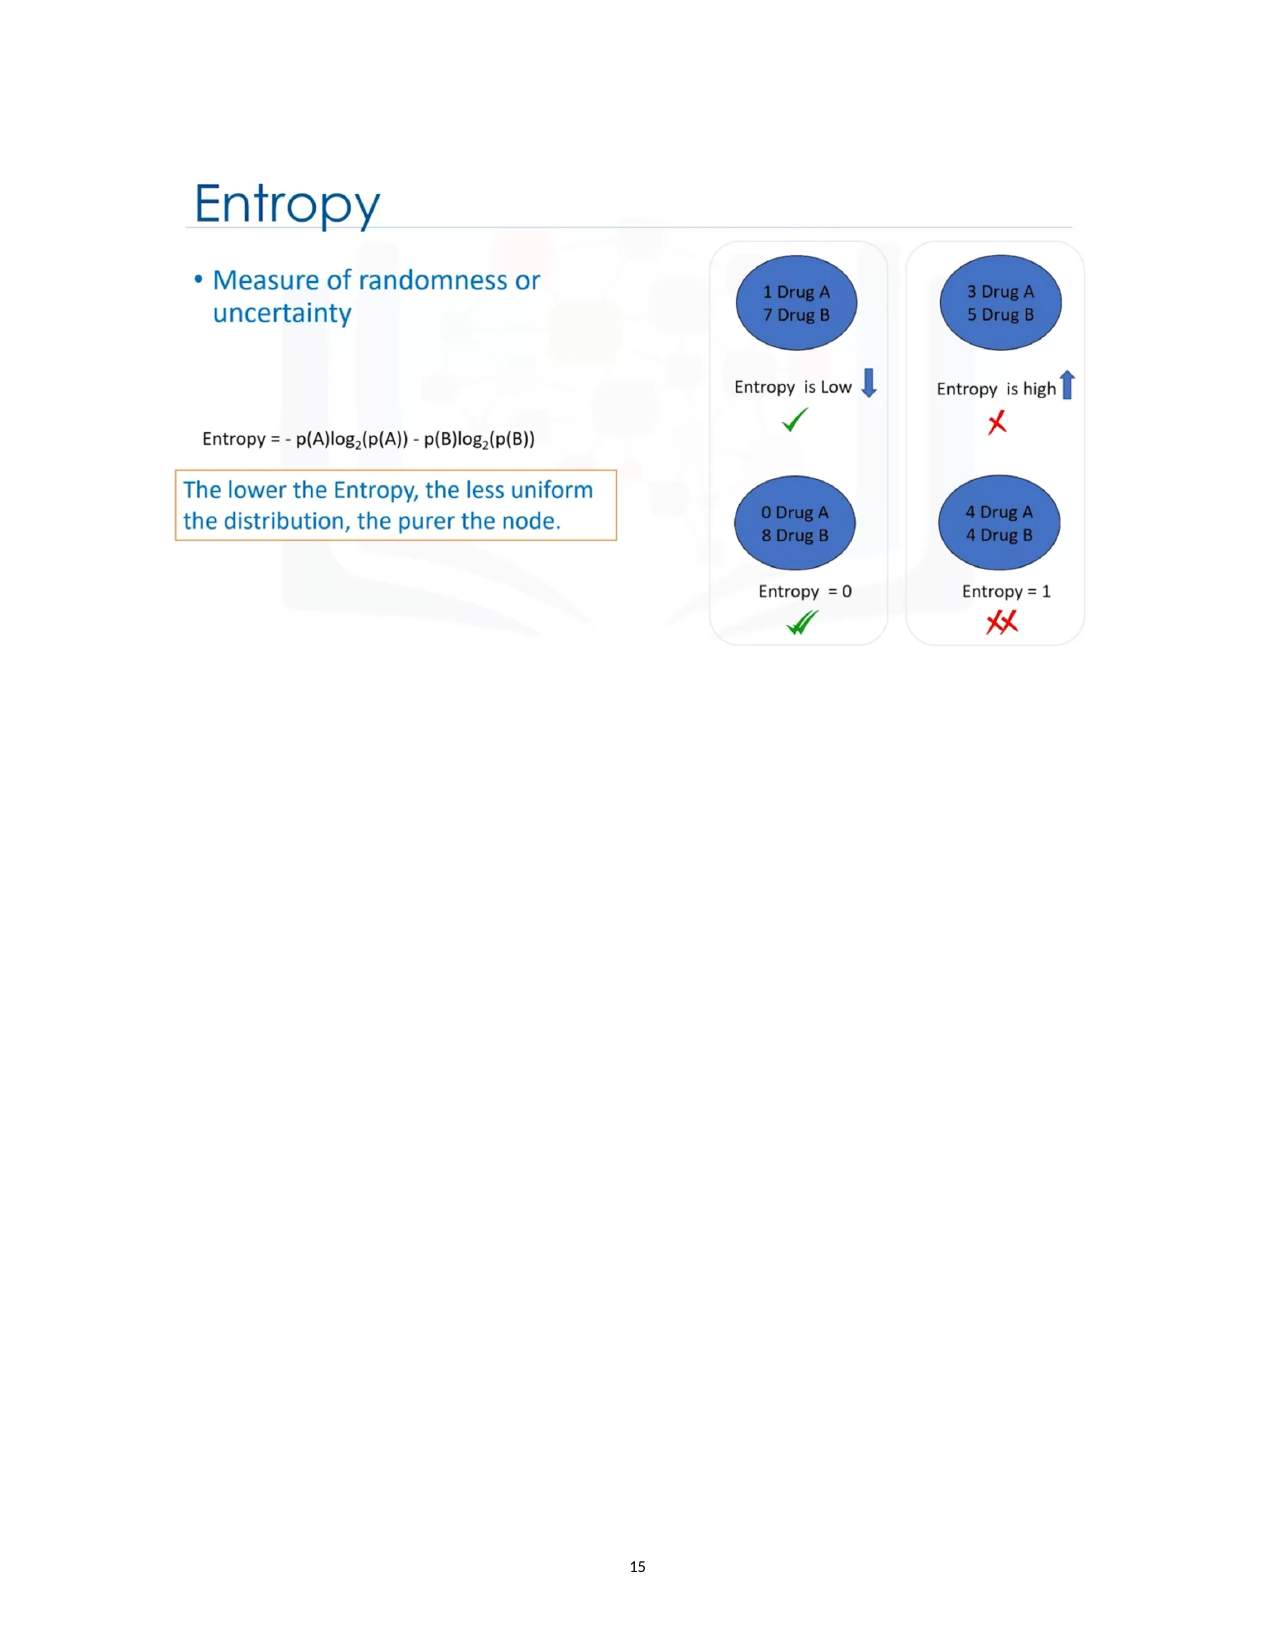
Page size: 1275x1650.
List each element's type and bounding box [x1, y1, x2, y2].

picture [150, 150, 1125, 657]
